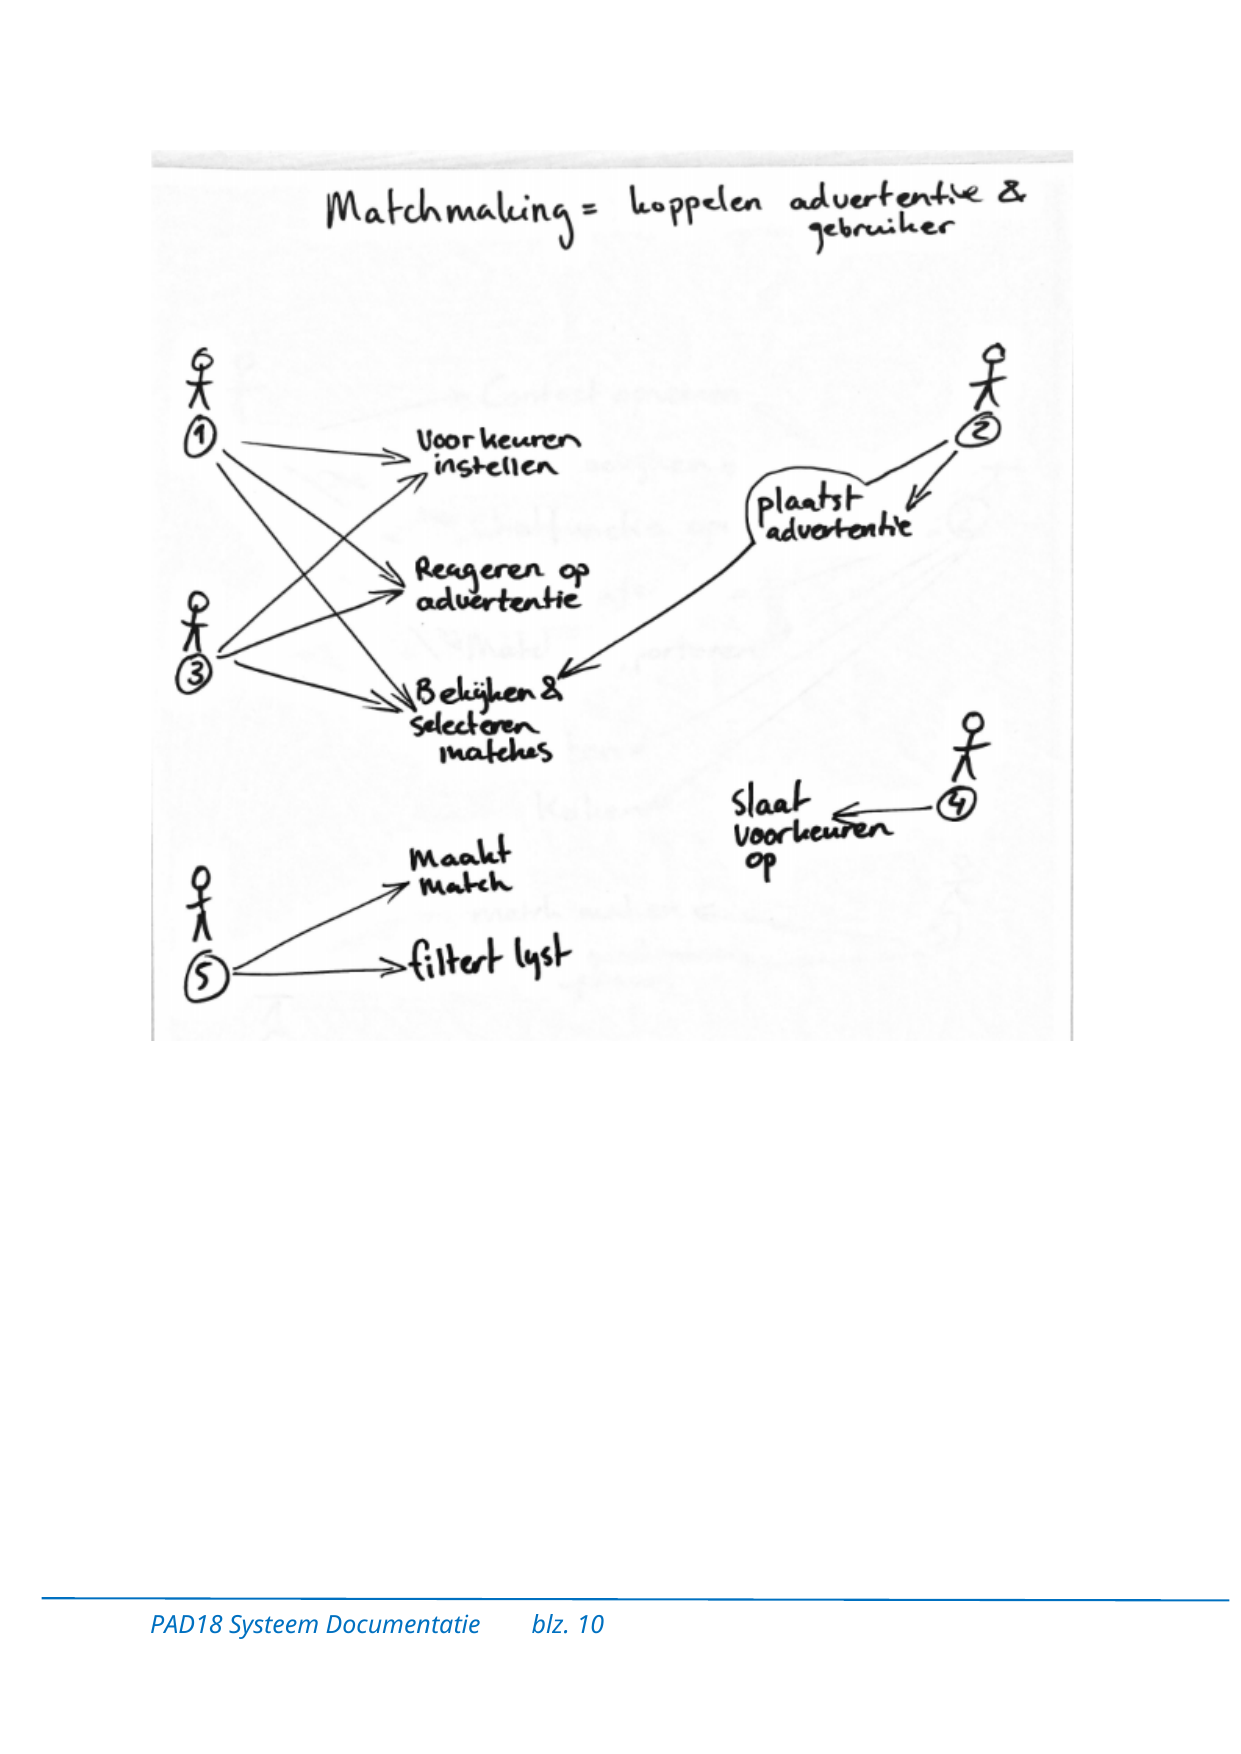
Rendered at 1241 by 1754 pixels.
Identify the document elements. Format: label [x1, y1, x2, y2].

picture [150, 150, 1074, 1041]
